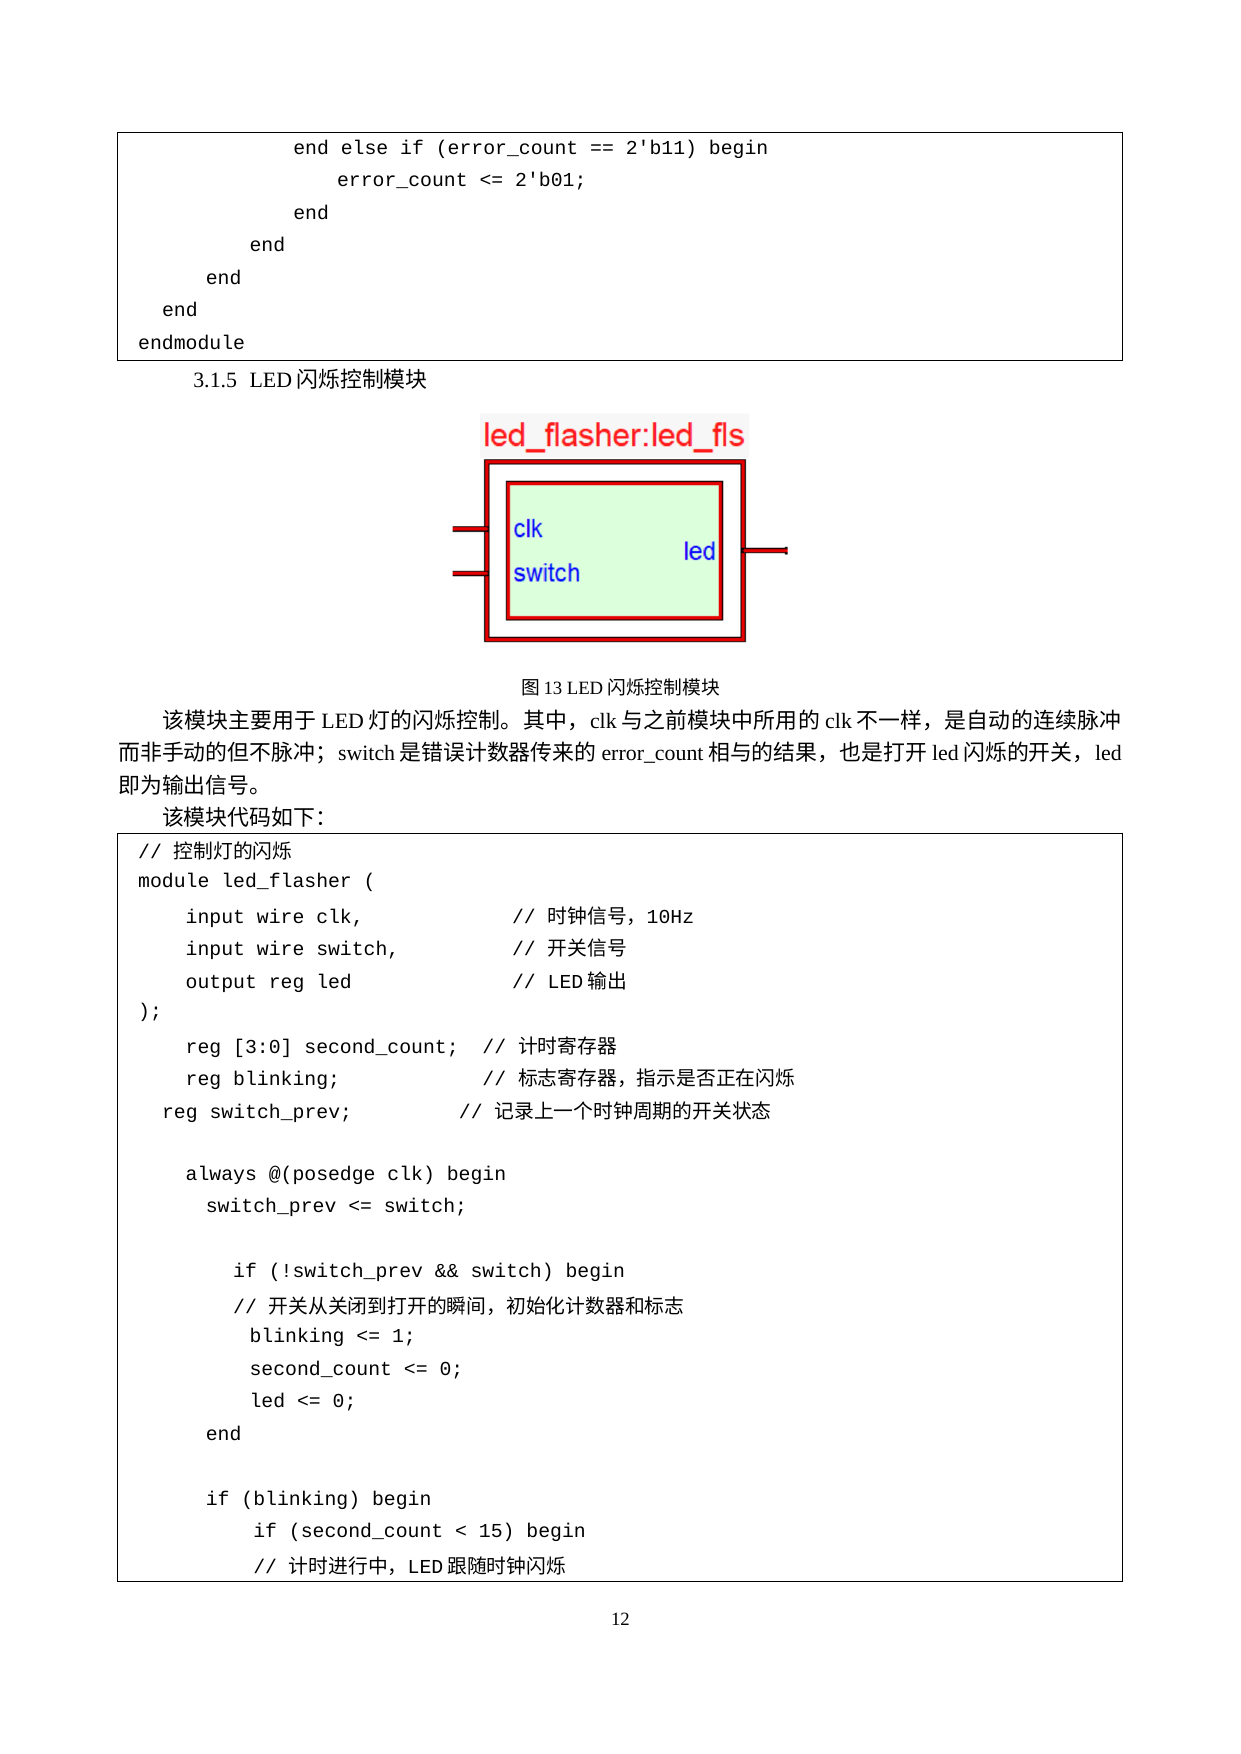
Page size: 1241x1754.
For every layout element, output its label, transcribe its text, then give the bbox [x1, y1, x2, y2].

text end [118, 295, 1122, 327]
text if (!switch_prev && switch) begin [118, 1256, 1122, 1288]
text ); [118, 996, 1122, 1028]
text end else if (error_count == 2'b11) begin [118, 133, 1122, 165]
text // 计时进行中，LED跟随时钟闪烁 [118, 1547, 1122, 1581]
text end [118, 198, 1122, 230]
picture [452, 410, 788, 670]
text switch_prev <= switch; [118, 1191, 1122, 1223]
text end [118, 1418, 1122, 1451]
list 该模块代码如下： [118, 800, 1122, 832]
text end [118, 230, 1122, 263]
text always @(posedge clk) begin [118, 1158, 1122, 1191]
text if (second_count < 15) begin [118, 1516, 1122, 1547]
text module led_flasher ( [118, 866, 1122, 898]
list 图13 LED闪烁控制模块 [118, 670, 1122, 702]
text reg switch_prev; // 记录上一个时钟周期的开关状态 [118, 1093, 1122, 1126]
text endmodule [118, 327, 1122, 360]
text input wire switch, // 开关信号 [118, 931, 1122, 963]
text output reg led // LED输出 [118, 963, 1122, 996]
text if (blinking) begin [118, 1483, 1122, 1516]
text led <= 0; [118, 1386, 1122, 1418]
text second_count <= 0; [118, 1353, 1122, 1386]
text // 控制灯的闪烁 [118, 834, 1122, 866]
text // 开关从关闭到打开的瞬间，初始化计数器和标志 [118, 1288, 1122, 1321]
text blinking <= 1; [118, 1321, 1122, 1353]
text reg blinking; // 标志寄存器，指示是否正在闪烁 [118, 1061, 1122, 1093]
text LED闪烁控制模块 [193, 361, 1122, 394]
text error_count <= 2'b01; [118, 165, 1122, 198]
text reg [3:0] second_count; // 计时寄存器 [118, 1028, 1122, 1061]
list 该模块主要用于LED灯的闪烁控制。其中，clk与之前模块中所用的clk不一样，是自动的连续脉冲而非手动的但不脉冲；switch是错误计数器传来的error_count相与的结果，也是打开led闪烁的开关，led即为输出信号。 [118, 702, 1122, 800]
text end [118, 263, 1122, 295]
text input wire clk, // 时钟信号，10Hz [118, 898, 1122, 931]
